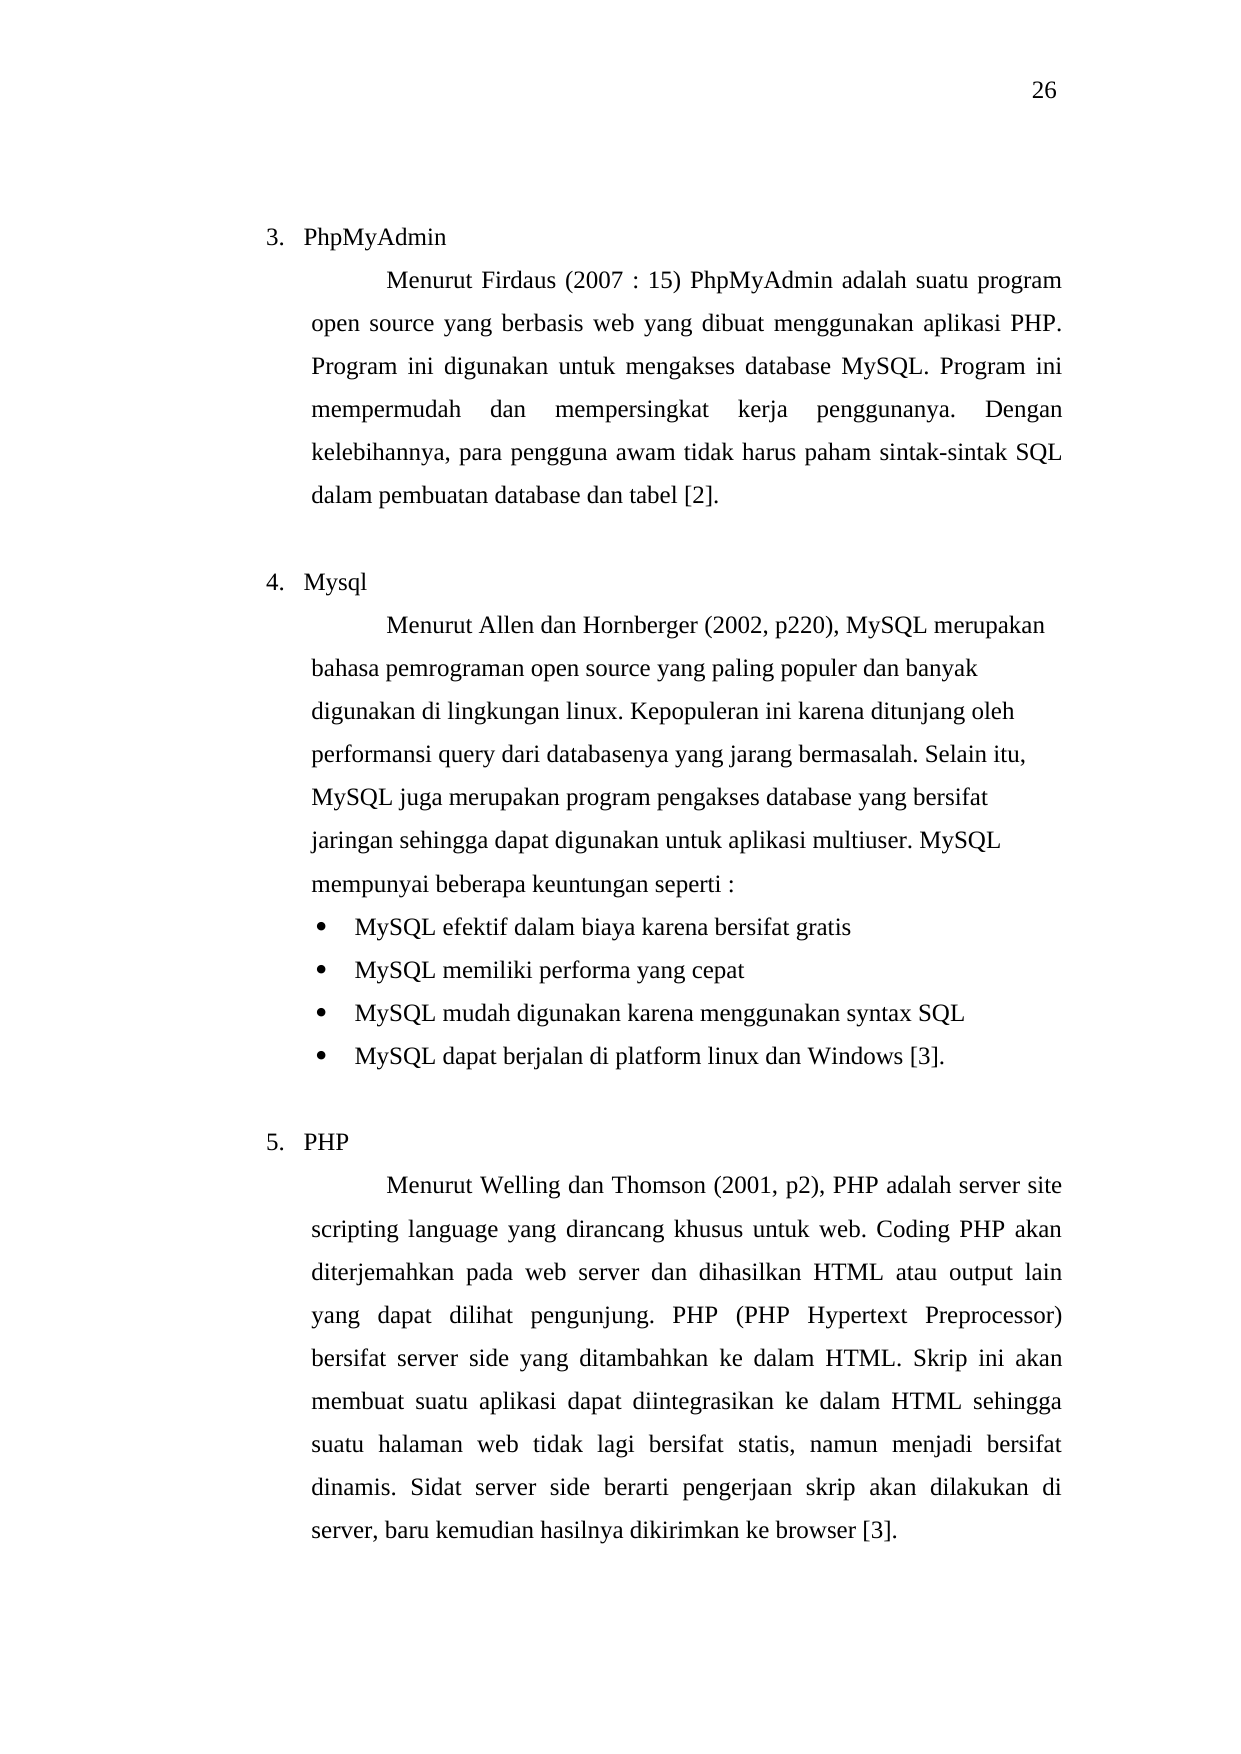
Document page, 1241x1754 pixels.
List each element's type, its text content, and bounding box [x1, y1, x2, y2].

list MySQL mudah digunakan karena menggunakan syntax SQL [317, 998, 1063, 1027]
list PhpMyAdmin [266, 222, 1063, 251]
list PHP [266, 1127, 1063, 1156]
list Menurut Allen dan Hornberger (2002, p220), MySQL merupakan bahasa pemrograman open source yang paling populer dan banyak digunakan di lingkungan linux. Kepopuleran ini karena ditunjang oleh performansi query dari databasenya yang jarang bermasalah. Selain itu, MySQL juga merupakan program pengakses database yang bersifat jaringan sehingga dapat digunakan untuk aplikasi multiuser. MySQL mempunyai beberapa keuntungan seperti : [311, 610, 1063, 897]
list MySQL efektif dalam biaya karena bersifat gratis [317, 912, 1063, 941]
list MySQL dapat berjalan di platform linux dan Windows [3]. [317, 1041, 1063, 1070]
list Mysql [266, 567, 1063, 596]
list Menurut Welling dan Thomson (2001, p2), PHP adalah server site scripting language yang dirancang khusus untuk web. Coding PHP akan diterjemahkan pada web server dan dihasilkan HTML atau output lain yang dapat dilihat pengunjung. PHP (PHP Hypertext Preprocessor) bersifat server side yang ditambahkan ke dalam HTML. Skrip ini akan membuat suatu aplikasi dapat diintegrasikan ke dalam HTML sehingga suatu halaman web tidak lagi bersifat statis, namun menjadi bersifat dinamis. Sidat server side berarti pengerjaan skrip akan dilakukan di server, baru kemudian hasilnya dikirimkan ke browser [3]. [311, 1171, 1063, 1544]
list Menurut Firdaus (2007 : 15) PhpMyAdmin adalah suatu program open source yang berbasis web yang dibuat menggunakan aplikasi PHP. Program ini digunakan untuk mengakses database MySQL. Program ini mempermudah dan mempersingkat kerja penggunanya. Dengan kelebihannya, para pengguna awam tidak harus paham sintak-sintak SQL dalam pembuatan database dan tabel [2]. [311, 265, 1063, 509]
list MySQL memiliki performa yang cepat [317, 955, 1063, 984]
